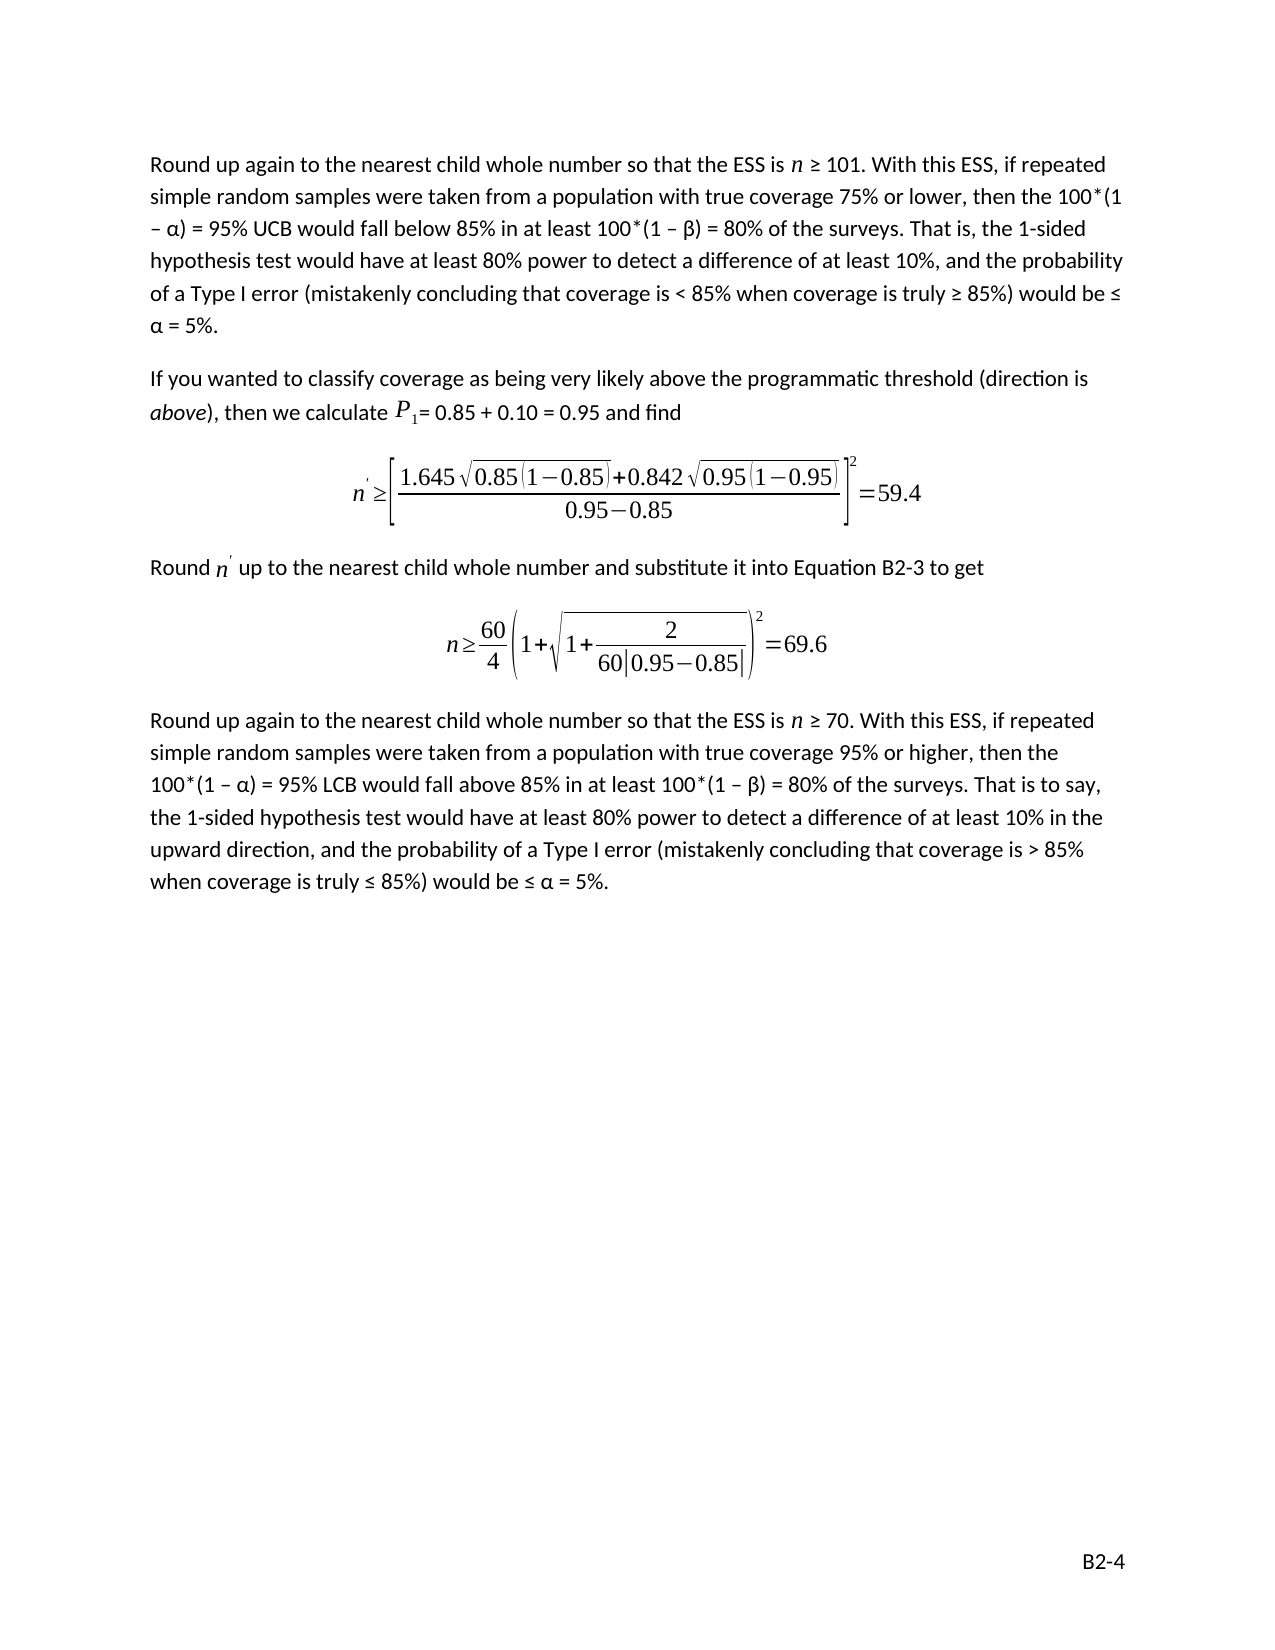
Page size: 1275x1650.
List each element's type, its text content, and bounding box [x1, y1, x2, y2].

text Round up to the nearest child whole number and substitute it into Equation B2-3 to get [150, 551, 1125, 582]
text Round up again to the nearest child whole number so that the ESS is ≥ 70. With this ESS, if repeated simple random samples were taken from a population with true coverage 95% or higher, then the 100*(1 – α) = 95% LCB would fall above 85% in at least 100*(1 – β) = 80% of the surveys. That is to say, the 1-sided hypothesis test would have at least 80% power to detect a difference of at least 10% in the upward direction, and the probability of a Type I error (mistakenly concluding that coverage is > 85% when coverage is truly ≤ 85%) would be ≤ α = 5%. [150, 706, 1125, 895]
text If you wanted to classify coverage as being very likely above the programmatic threshold (direction is above), then we calculate = 0.85 + 0.10 = 0.95 and find [150, 364, 1125, 427]
text Round up again to the nearest child whole number so that the ESS is ≥ 101. With this ESS, if repeated simple random samples were taken from a population with true coverage 75% or lower, then the 100*(1 – α) = 95% UCB would fall below 85% in at least 100*(1 – β) = 80% of the surveys. That is, the 1-sided hypothesis test would have at least 80% power to detect a difference of at least 10%, and the probability of a Type I error (mistakenly concluding that coverage is < 85% when coverage is truly ≥ 85%) would be ≤ α = 5%. [150, 150, 1125, 339]
